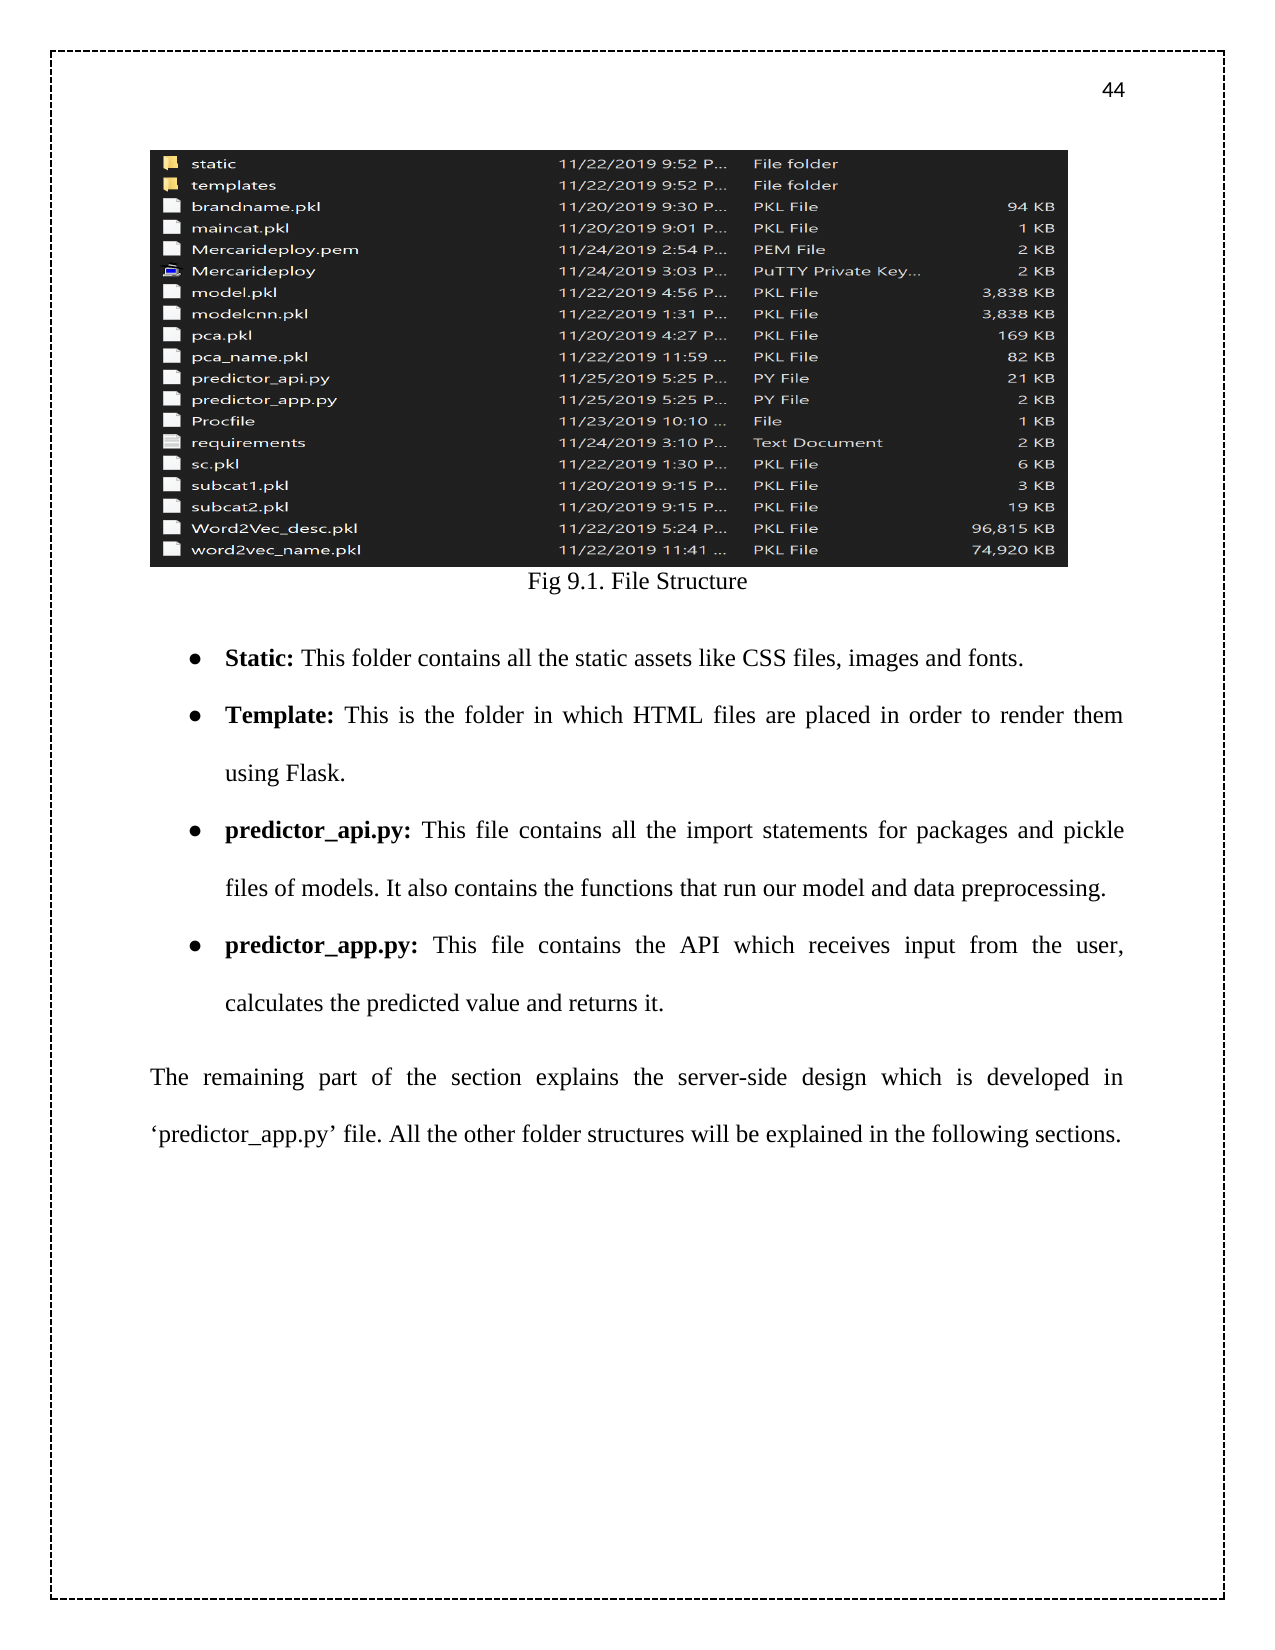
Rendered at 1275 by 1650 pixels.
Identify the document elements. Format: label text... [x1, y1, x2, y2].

list predictor_api.py: This file contains all the import statements for packages and pickle files of models. It also contains the functions that run our model and data preprocessing. [187, 815, 1125, 902]
text The remaining part of the section explains the server-side design which is developed in ‘predictor_app.py’ file. All the other folder structures will be explained in the following sections. [150, 1062, 1125, 1148]
list predictor_app.py: This file contains the API which receives input from the user, calculates the predicted value and returns it. [187, 930, 1125, 1017]
list Static: This folder contains all the static assets like CSS files, images and fonts. [187, 643, 1125, 672]
list Template: This is the folder in which HTML files are placed in order to render them using Flask. [187, 700, 1125, 787]
picture [150, 150, 1068, 567]
text Fig 9.1. File Structure [150, 566, 1125, 595]
